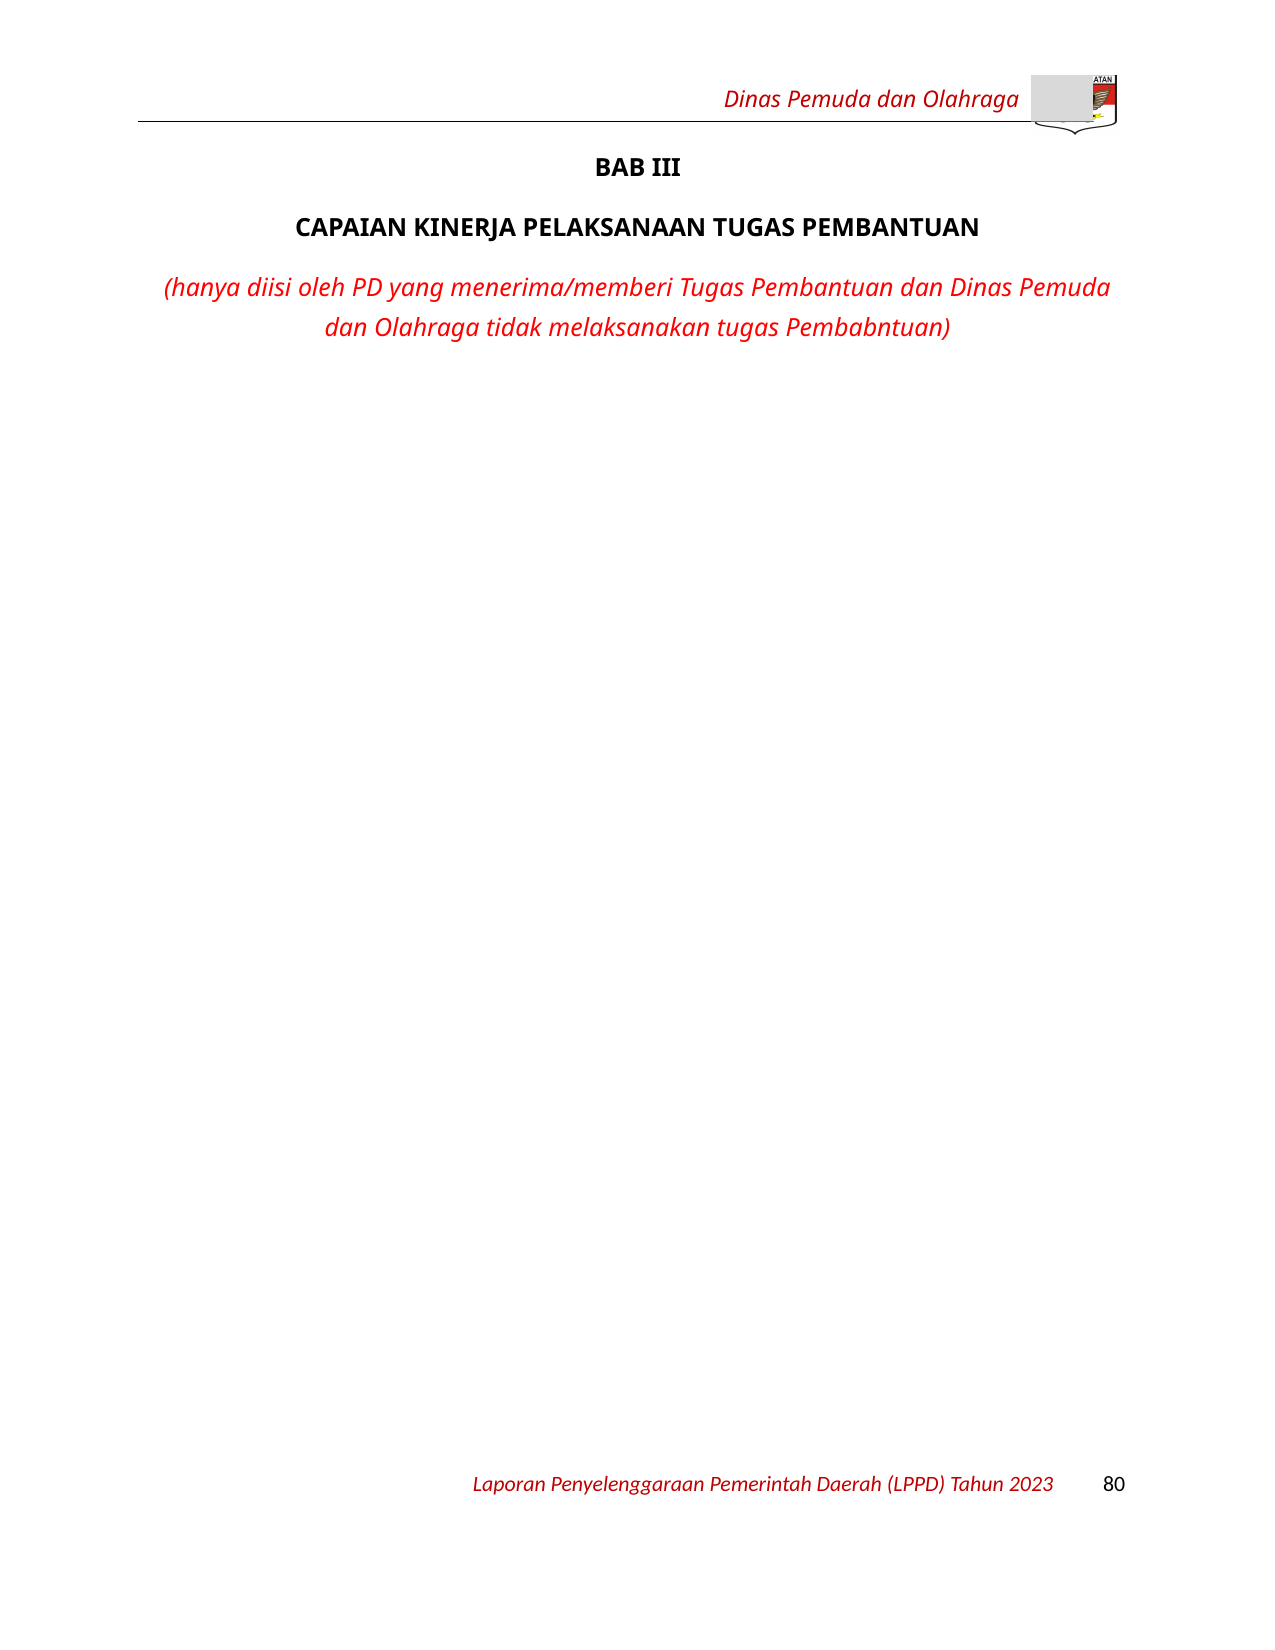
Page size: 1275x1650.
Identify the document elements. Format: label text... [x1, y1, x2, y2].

text CAPAIAN KINERJA PELAKSANAAN TUGAS PEMBANTUAN [150, 210, 1125, 244]
picture [1034, 75, 1117, 135]
text BAB III [150, 150, 1125, 184]
text (hanya diisi oleh PD yang menerima/memberi Tugas Pembantuan dan Dinas Pemuda dan Olahraga tidak melaksanakan tugas Pembabntuan) [150, 270, 1125, 343]
